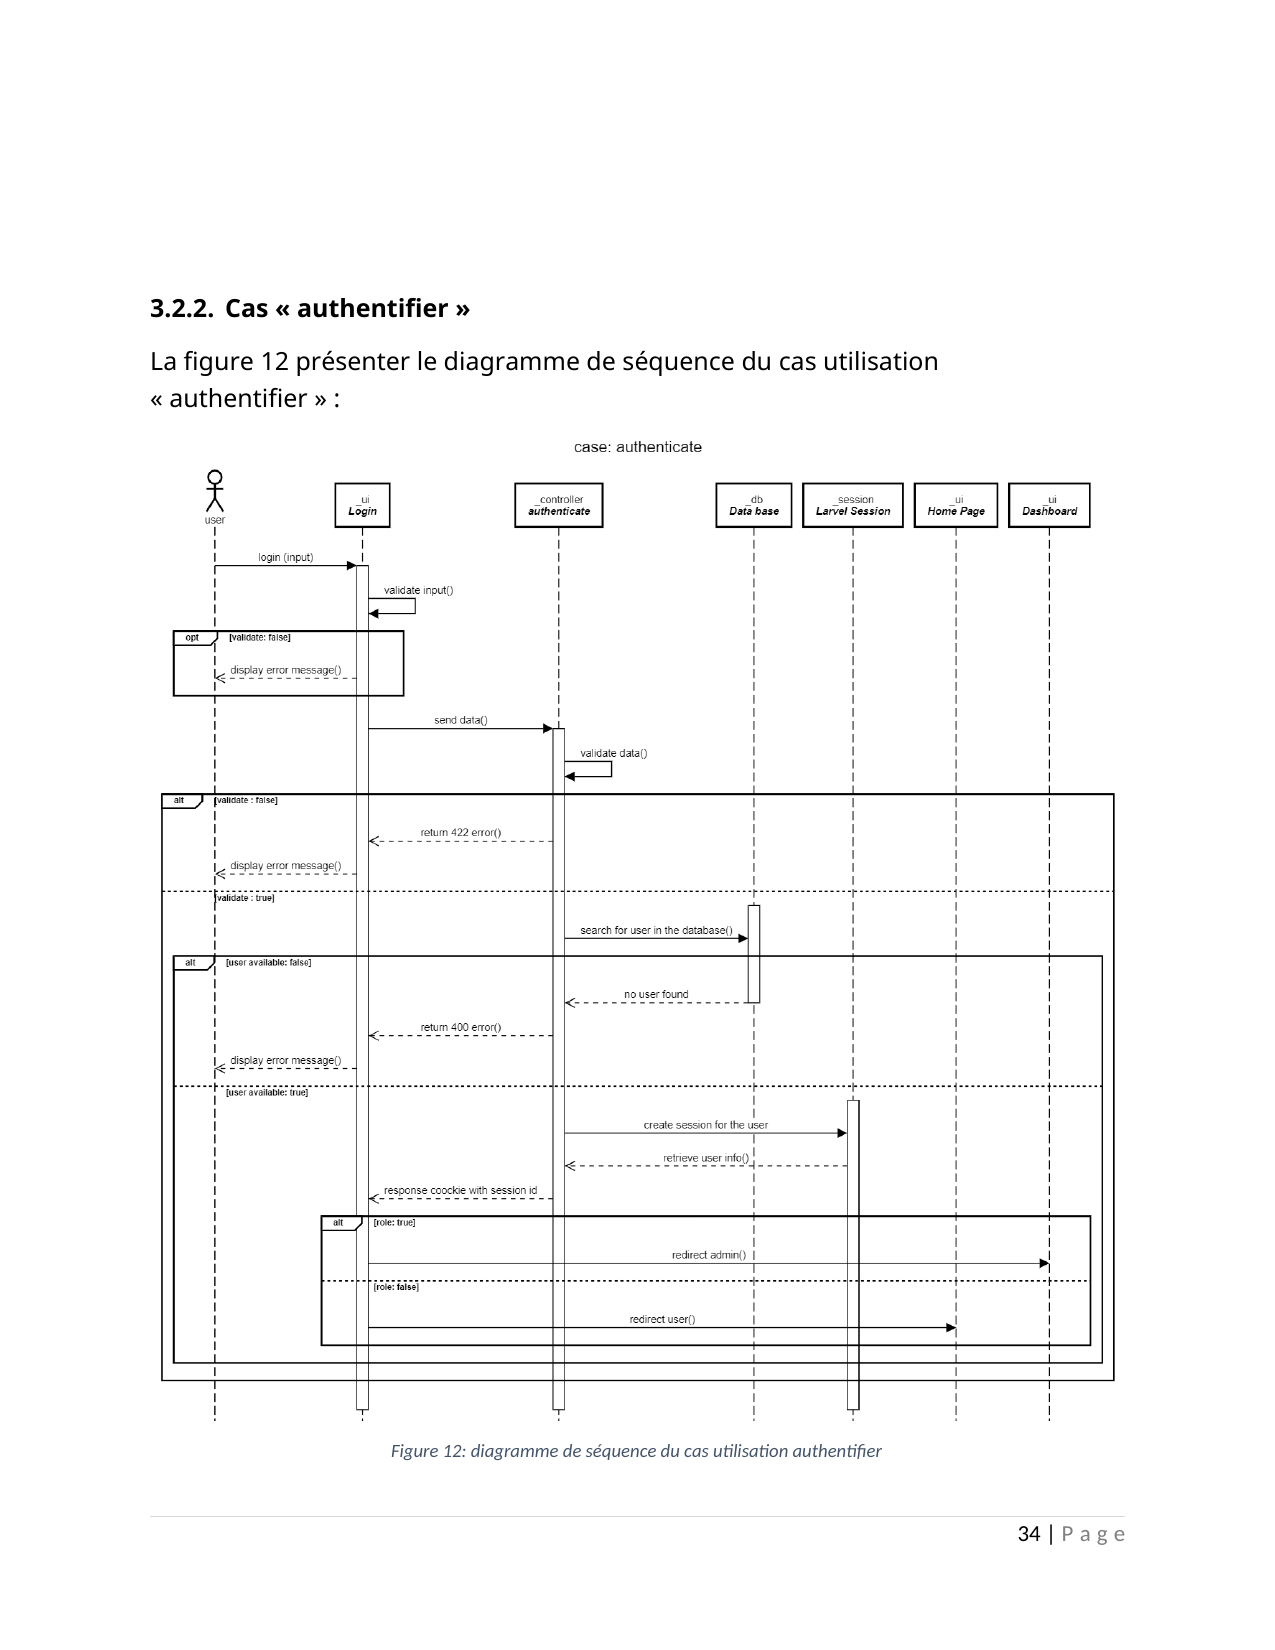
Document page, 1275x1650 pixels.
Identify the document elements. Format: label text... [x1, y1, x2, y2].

text La figure 12 présenter le diagramme de séquence du cas utilisation « authentifier » : [150, 344, 1125, 415]
list Cas « authentifier » [150, 291, 1125, 325]
picture [150, 434, 1125, 1421]
text Figure 12: diagramme de séquence du cas utilisation authentifier [150, 1439, 1125, 1462]
